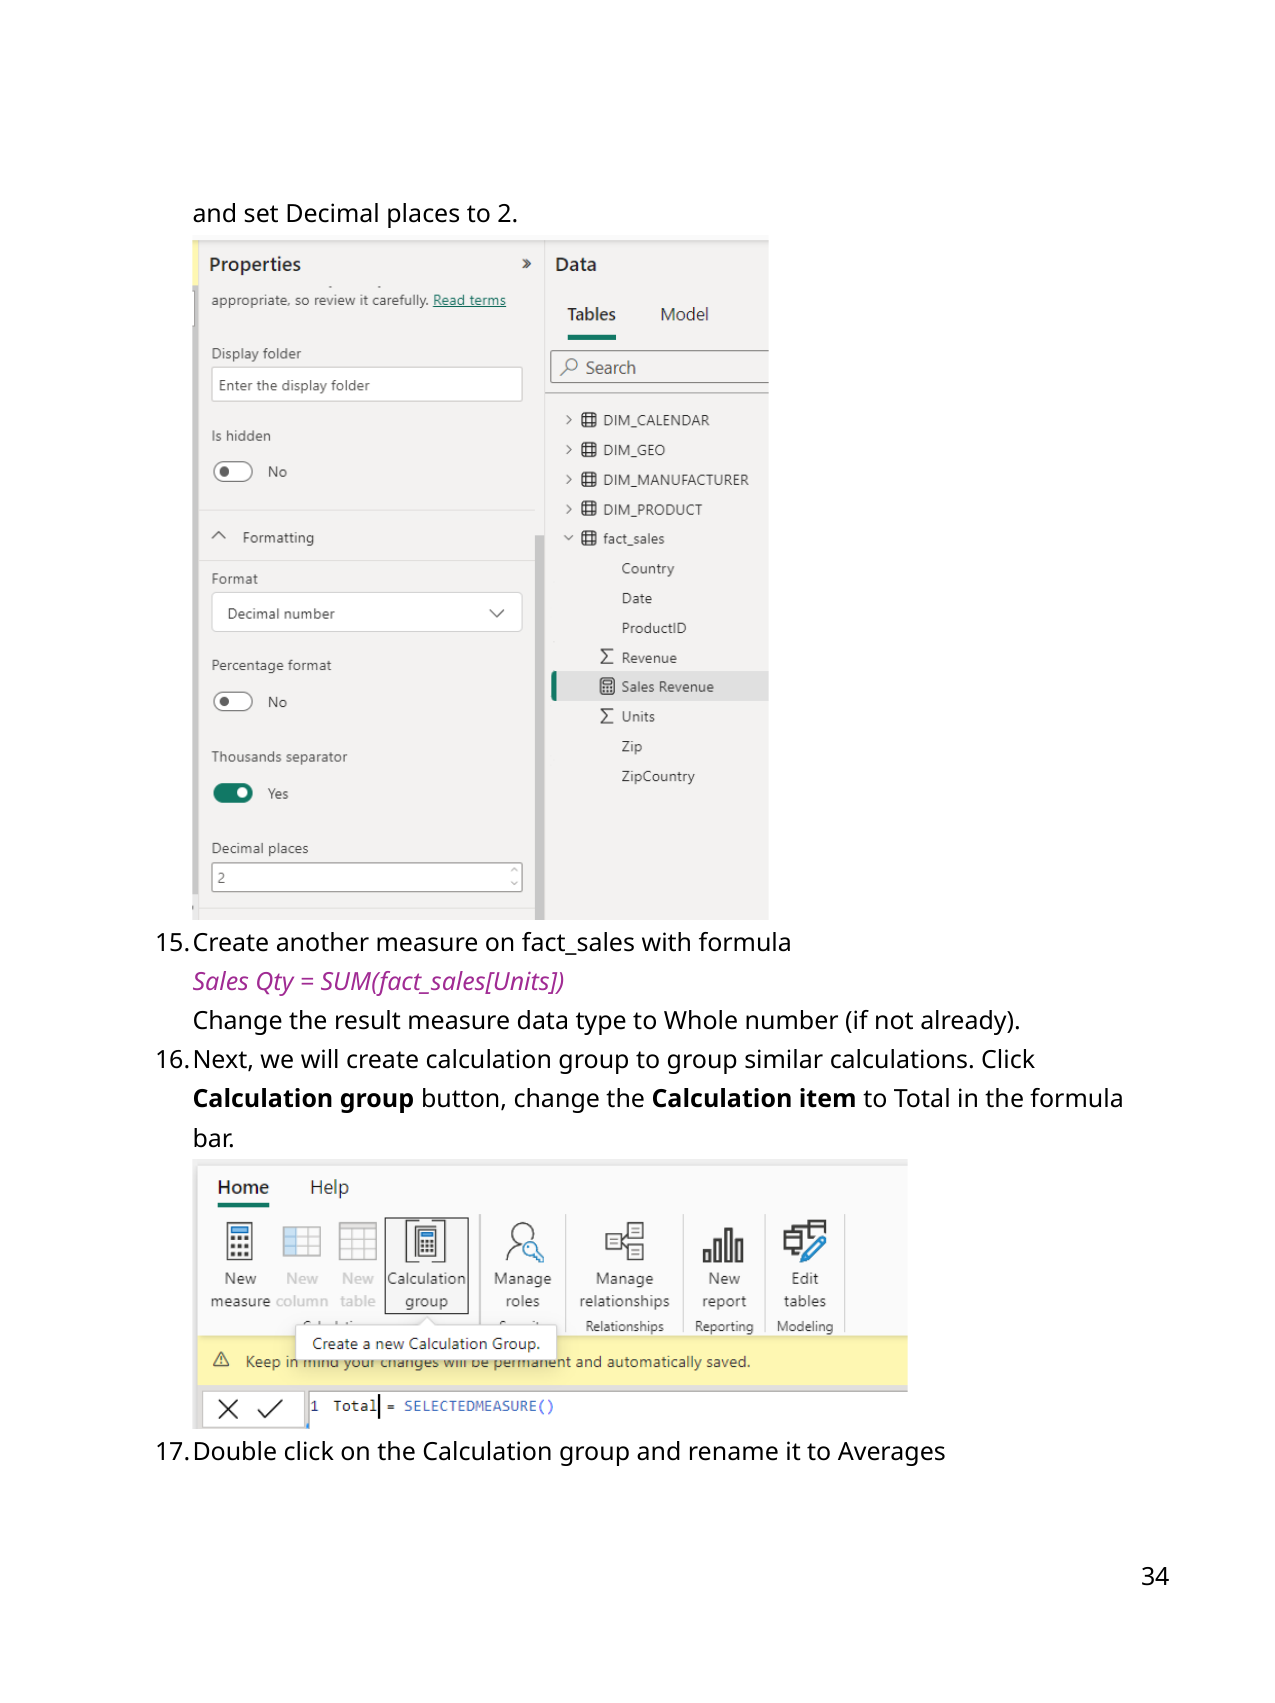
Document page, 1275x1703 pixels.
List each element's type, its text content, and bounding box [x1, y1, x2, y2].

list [155, 196, 1139, 919]
list Double click on the Calculation group and rename it to Averages [155, 1433, 1139, 1467]
picture [192, 1159, 908, 1429]
picture [192, 235, 769, 920]
list Create another measure on fact_sales with formula Sales Qty = SUM(fact_sales[Units]) Change the result measure data type to Whole number (if not already). [155, 924, 1139, 1037]
